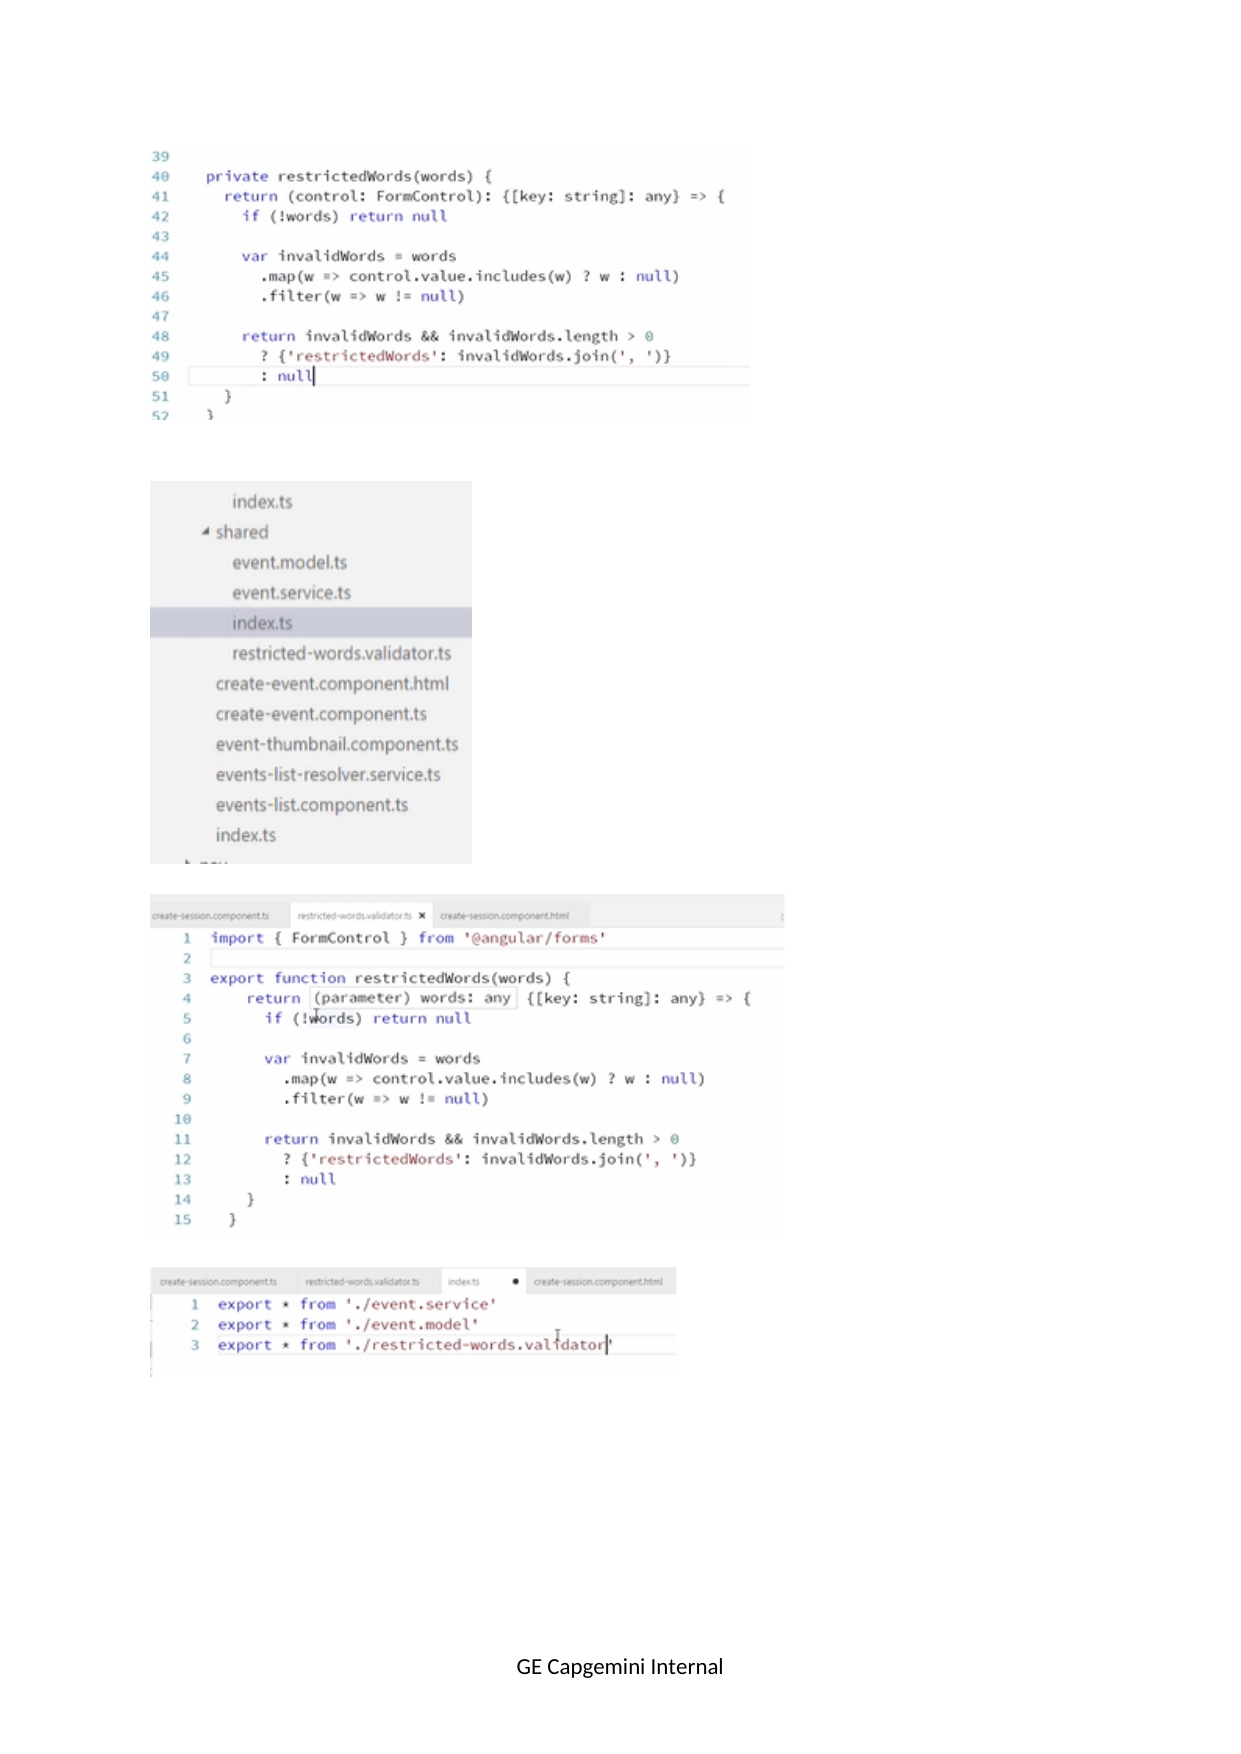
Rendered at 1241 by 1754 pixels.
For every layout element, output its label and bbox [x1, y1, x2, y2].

picture [150, 150, 750, 420]
picture [150, 894, 785, 1237]
picture [150, 1267, 677, 1377]
picture [150, 481, 472, 864]
